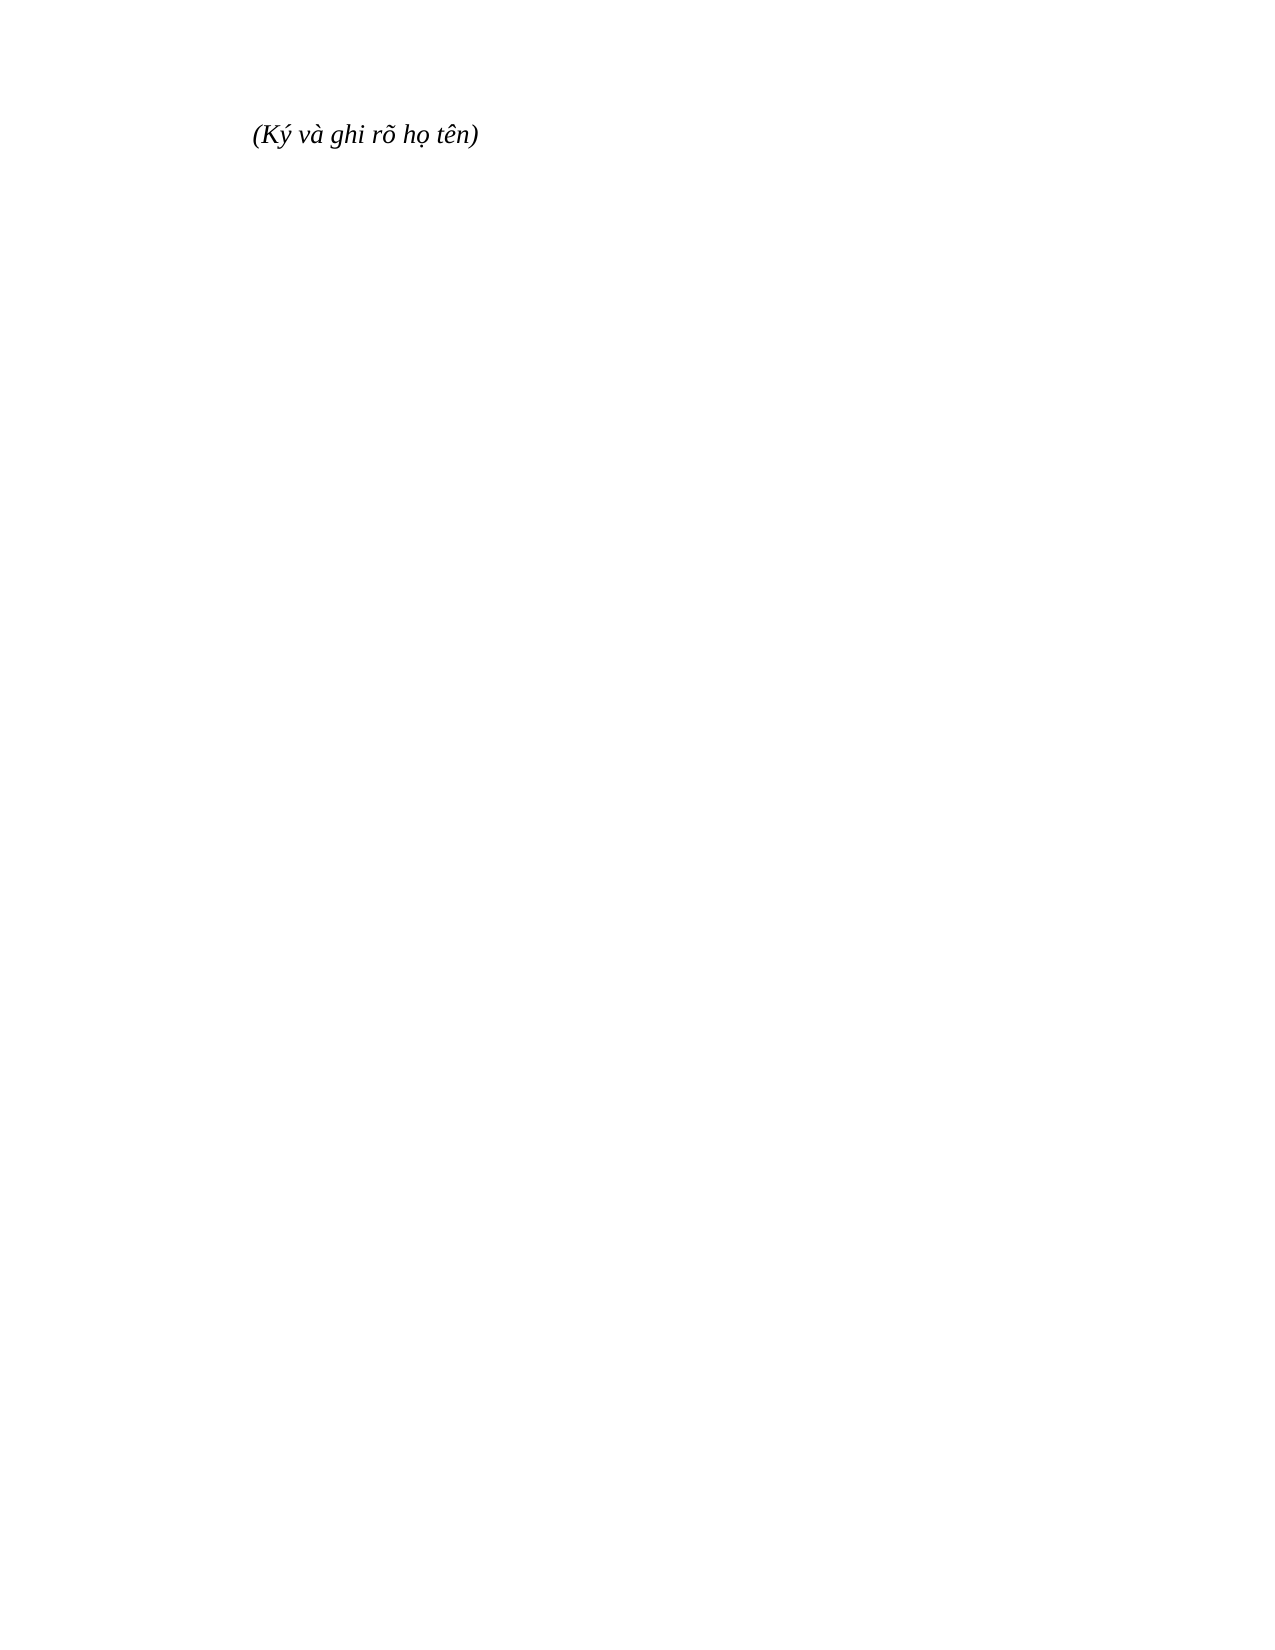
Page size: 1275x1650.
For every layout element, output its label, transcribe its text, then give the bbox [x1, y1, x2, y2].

text (Ký và ghi rõ họ tên) [177, 118, 1153, 149]
